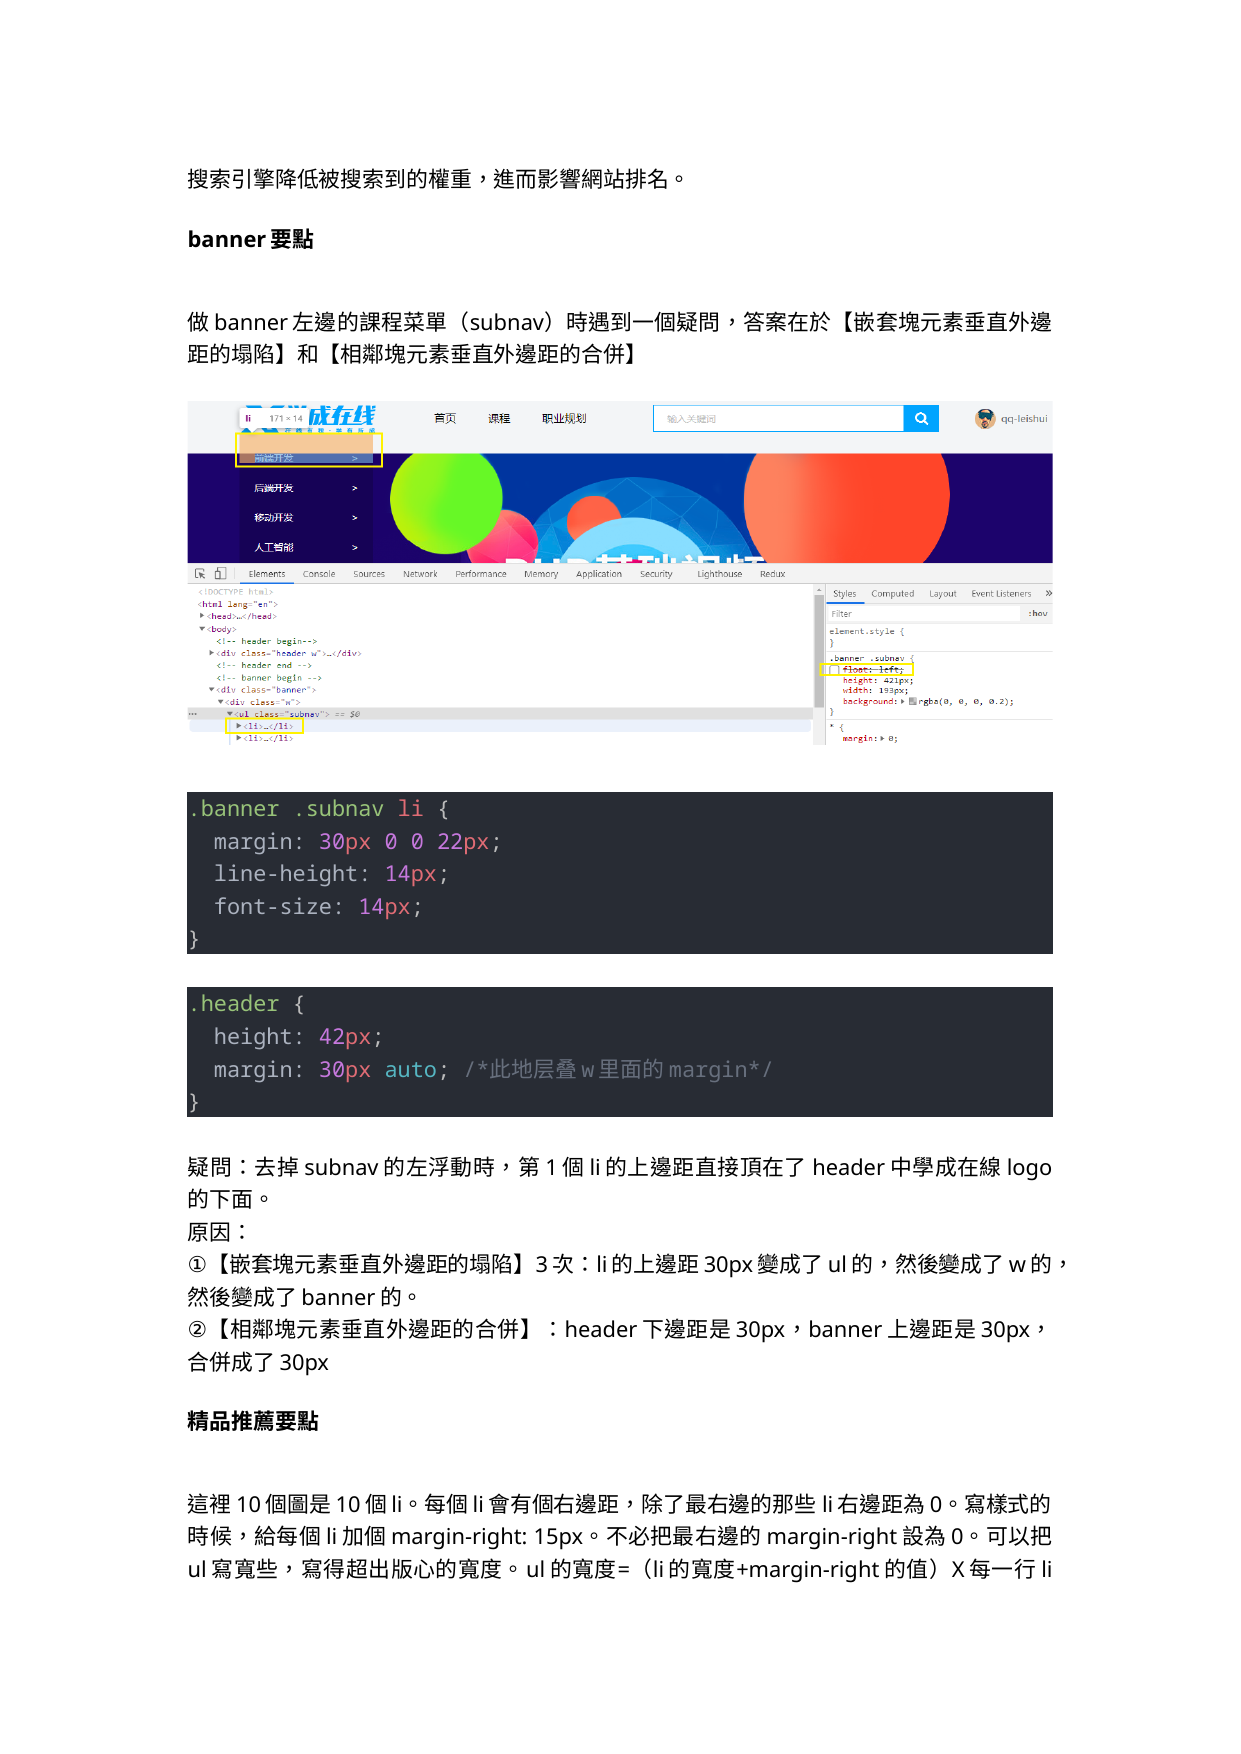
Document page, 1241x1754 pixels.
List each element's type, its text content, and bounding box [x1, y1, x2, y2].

text 疑問：去掉subnav的左浮動時，第1個li的上邊距直接頂在了header中學成在線logo的下面。 [187, 1149, 1053, 1214]
text .header { [187, 987, 1053, 1019]
subtitle banner要點 [187, 222, 1053, 254]
text .banner .subnav li { [187, 792, 1053, 824]
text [187, 162, 1053, 194]
picture [187, 401, 1053, 745]
text margin: 30px 0 0 22px; [187, 824, 1053, 857]
subtitle 精品推薦要點 [187, 1404, 1053, 1436]
text margin: 30px auto; /*此地层叠w里面的margin*/ [187, 1052, 1053, 1084]
text 做banner左邊的課程菜單（subnav）時遇到一個疑問，答案在於【嵌套塊元素垂直外邊距的塌陷】和【相鄰塊元素垂直外邊距的合併】 [187, 304, 1053, 369]
text } [187, 1084, 1053, 1117]
text } [187, 922, 1053, 954]
text line-height: 14px; [187, 857, 1053, 889]
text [187, 1486, 1053, 1584]
text 原因： [187, 1214, 1053, 1247]
text font-size: 14px; [187, 889, 1053, 922]
text ②【相鄰塊元素垂直外邊距的合併】：header下邊距是30px，banner上邊距是30px，合併成了30px [187, 1312, 1053, 1377]
text height: 42px; [187, 1019, 1053, 1052]
text ①【嵌套塊元素垂直外邊距的塌陷】3次：li的上邊距30px變成了ul的，然後變成了w的，然後變成了banner的。 [187, 1247, 1053, 1312]
